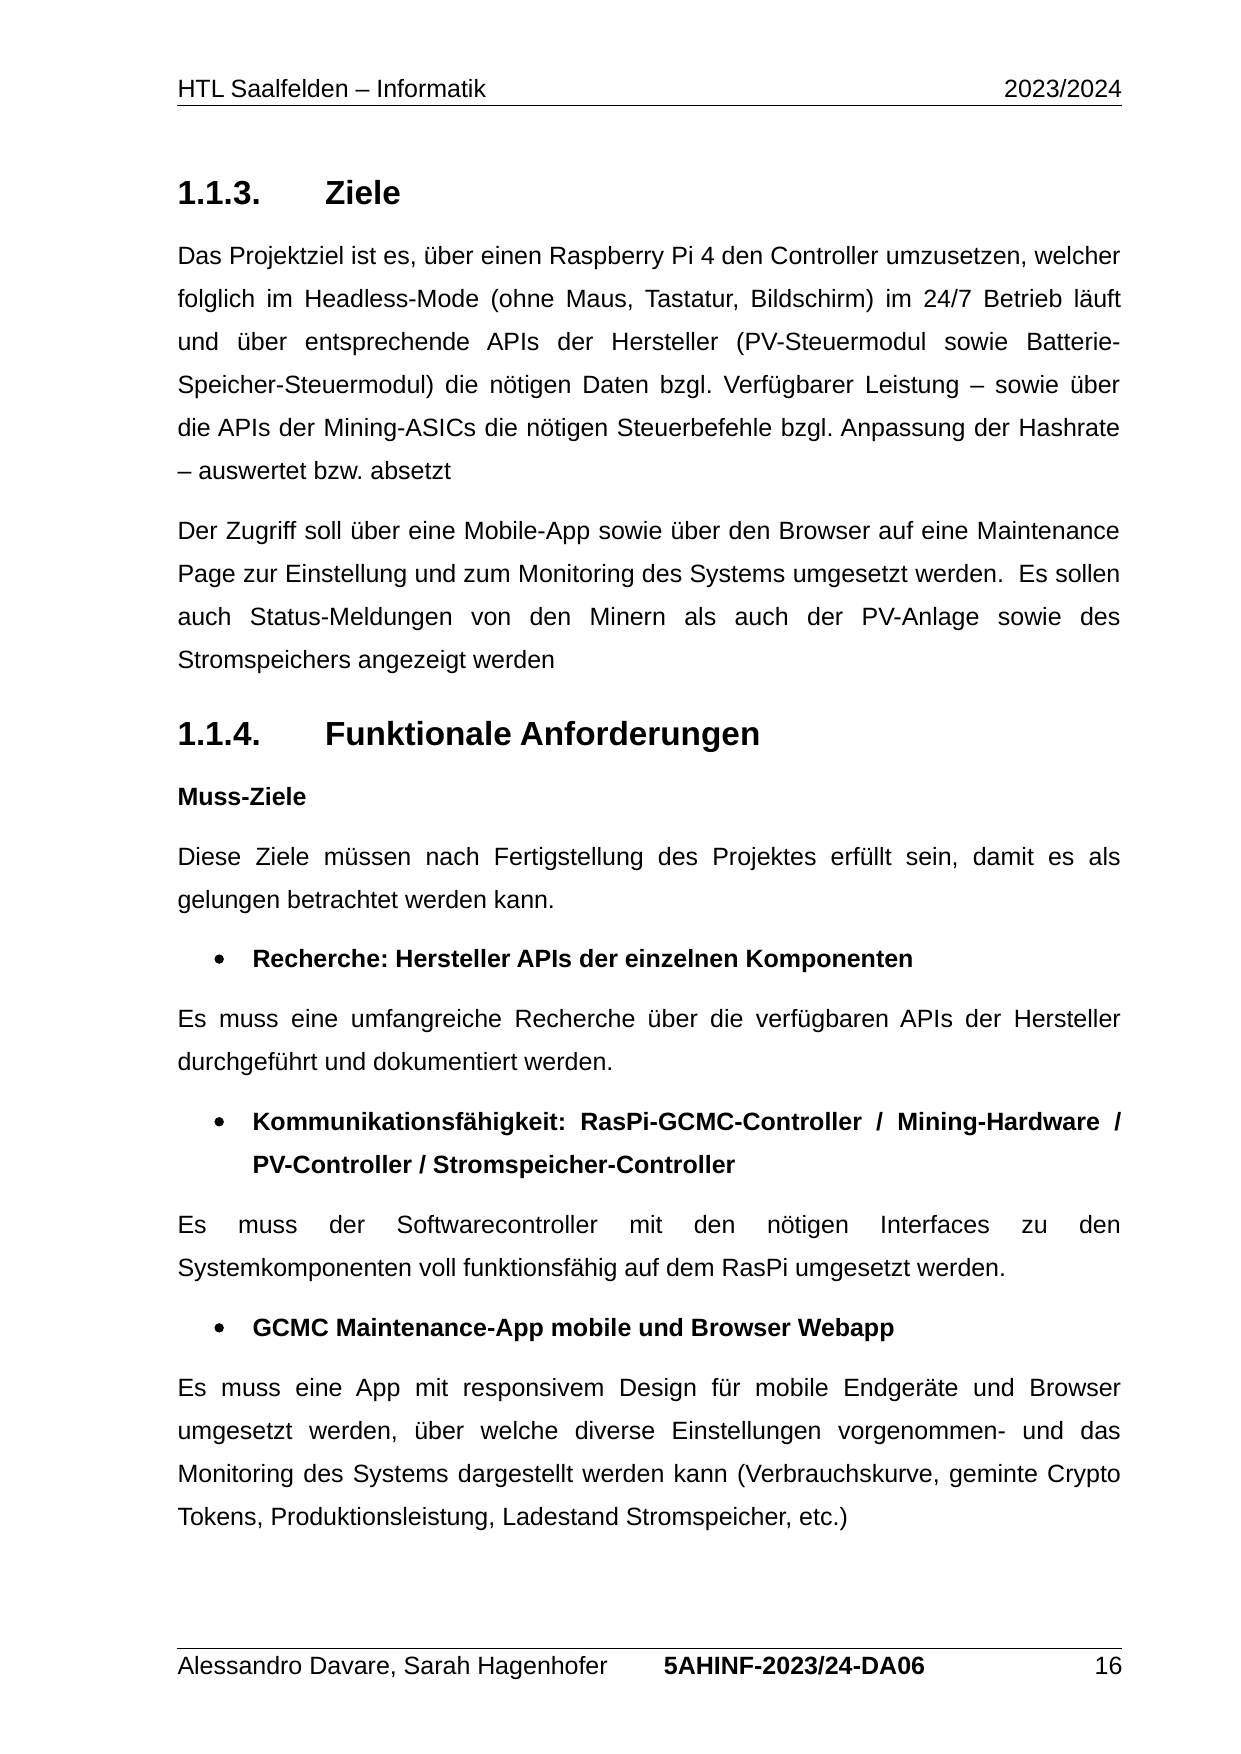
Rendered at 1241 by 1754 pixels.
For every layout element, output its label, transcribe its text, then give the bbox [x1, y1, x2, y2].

list Kommunikationsfähigkeit: RasPi-GCMC-Controller / Mining-Hardware / PV-Controller / Stromspeicher-Controller [215, 1107, 1122, 1179]
text Es muss eine umfangreiche Recherche über die verfügbaren APIs der Hersteller durchgeführt und dokumentiert werden. [177, 1004, 1122, 1076]
list GCMC Maintenance-App mobile und Browser Webapp [215, 1313, 1122, 1342]
subtitle Funktionale Anforderungen [177, 714, 1122, 752]
text Diese Ziele müssen nach Fertigstellung des Projektes erfüllt sein, damit es als gelungen betrachtet werden kann. [177, 841, 1122, 913]
subtitle Ziele [177, 173, 1122, 211]
list Recherche: Hersteller APIs der einzelnen Komponenten [215, 944, 1122, 973]
text Es muss eine App mit responsivem Design für mobile Endgeräte und Browser umgesetzt werden, über welche diverse Einstellungen vorgenommen- und das Monitoring des Systems dargestellt werden kann (Verbrauchskurve, geminte Crypto Tokens, Produktionsleistung, Ladestand Stromspeicher, etc.) [177, 1373, 1122, 1531]
text Es muss der Softwarecontroller mit den nötigen Interfaces zu den Systemkomponenten voll funktionsfähig auf dem RasPi umgesetzt werden. [177, 1210, 1122, 1282]
text Das Projektziel ist es, über einen Raspberry Pi 4 den Controller umzusetzen, welcher folglich im Headless-Mode (ohne Maus, Tastatur, Bildschirm) im 24/7 Betrieb läuft und über entsprechende APIs der Hersteller (PV-Steuermodul sowie Batterie-Speicher-Steuermodul) die nötigen Daten bzgl. Verfügbarer Leistung – sowie über die APIs der Mining-ASICs die nötigen Steuerbefehle bzgl. Anpassung der Hashrate – auswertet bzw. absetzt [177, 241, 1122, 485]
text Der Zugriff soll über eine Mobile-App sowie über den Browser auf eine Maintenance Page zur Einstellung und zum Monitoring des Systems umgesetzt werden. Es sollen auch Status-Meldungen von den Minern als auch der PV-Anlage sowie des Stromspeichers angezeigt werden [177, 516, 1122, 674]
text Muss-Ziele [177, 782, 1122, 810]
